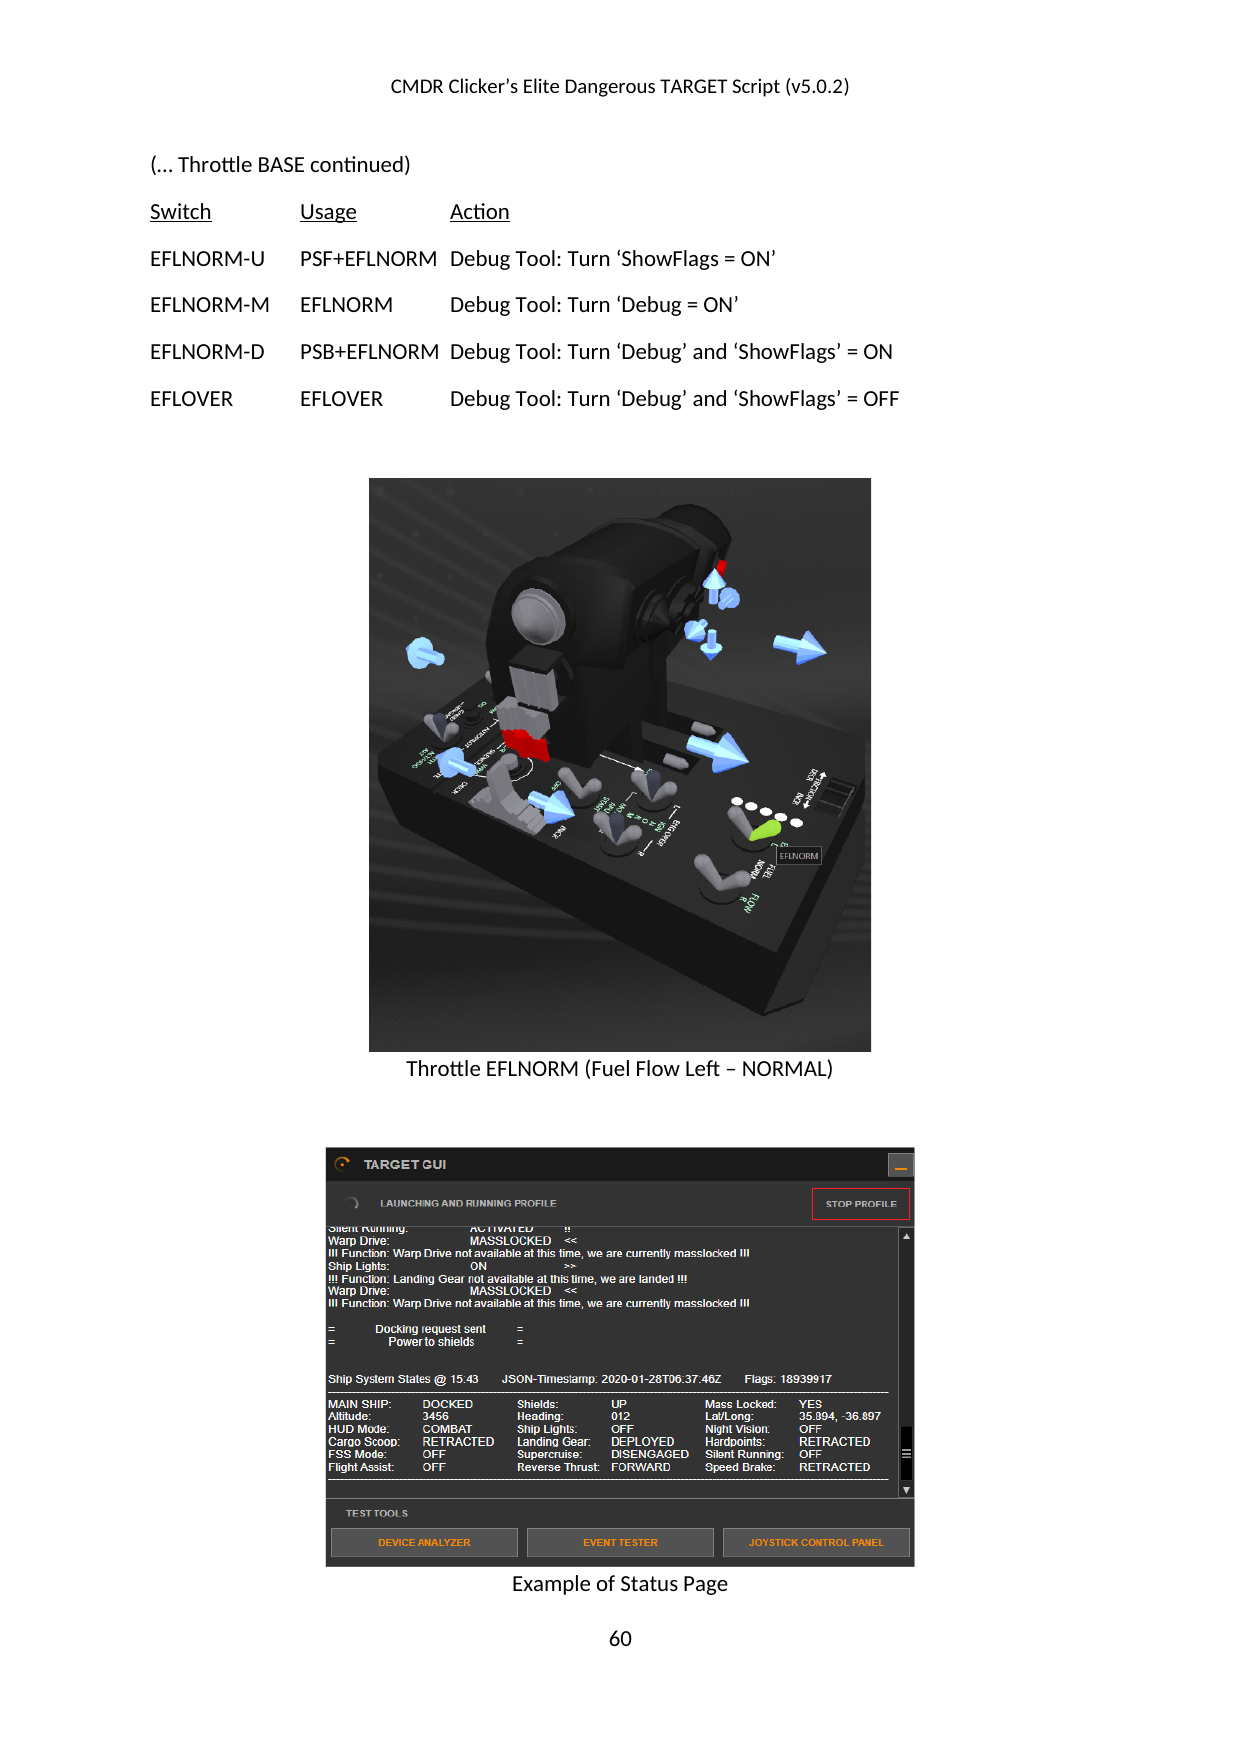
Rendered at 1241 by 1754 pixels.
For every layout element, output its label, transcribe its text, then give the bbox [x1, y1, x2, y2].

picture [325, 1147, 915, 1567]
text EFLNORM-M EFLNORM Debug Tool: Turn ‘Debug = ON’ [150, 291, 1090, 319]
text EFLNORM-D PSB+EFLNORM Debug Tool: Turn ‘Debug’ and ‘ShowFlags’ = ON [150, 337, 1090, 366]
picture [369, 478, 872, 1052]
text EFLNORM-U PSF+EFLNORM Debug Tool: Turn ‘ShowFlags = ON’ [150, 244, 1090, 272]
text (… Throttle BASE continued) [150, 150, 1090, 178]
text EFLOVER EFLOVER Debug Tool: Turn ‘Debug’ and ‘ShowFlags’ = OFF [150, 384, 1090, 412]
text Switch Usage Action [150, 197, 1090, 225]
